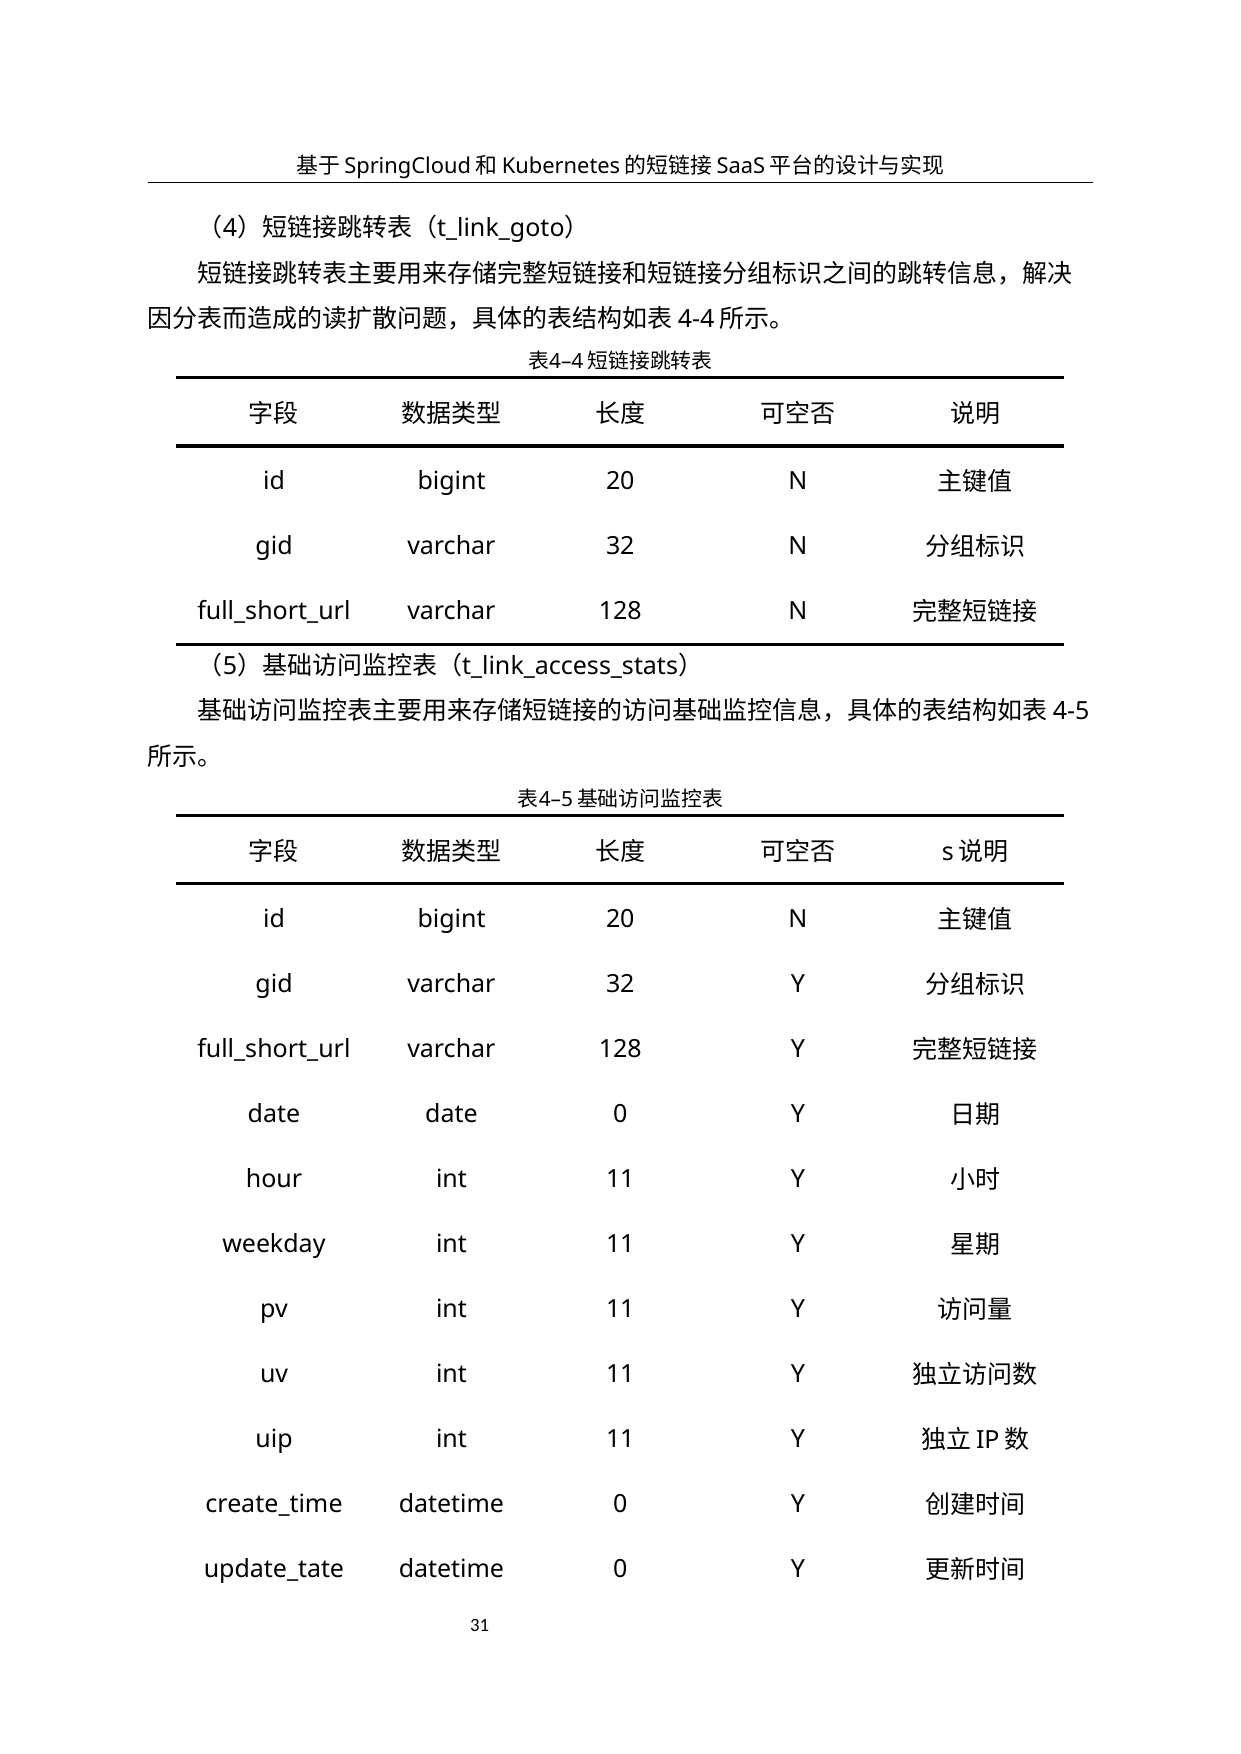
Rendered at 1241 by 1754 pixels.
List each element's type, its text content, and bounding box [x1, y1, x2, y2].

table_cell 32 [531, 513, 709, 577]
table_cell N [709, 885, 886, 950]
table_cell Y [709, 950, 886, 1015]
table_cell 0 [531, 1470, 709, 1535]
table_cell Y [709, 1340, 886, 1405]
table_cell 20 [531, 885, 709, 950]
table_cell 主键值 [886, 448, 1064, 512]
table_cell full_short_url [176, 1015, 371, 1080]
table_cell Y [709, 1015, 886, 1080]
table_cell date [176, 1080, 371, 1145]
table_header 字段 [176, 817, 371, 882]
table_cell bigint [371, 885, 531, 950]
table_cell Y [709, 1470, 886, 1535]
text 基础访问监控表主要用来存储短链接的访问基础监控信息，具体的表结构如表4-5所示。 [148, 691, 1093, 772]
table_cell 访问量 [886, 1275, 1064, 1340]
table_cell 11 [531, 1210, 709, 1275]
text 短链接跳转表主要用来存储完整短链接和短链接分组标识之间的跳转信息，解决因分表而造成的读扩散问题，具体的表结构如表4-4所示。 [148, 253, 1093, 334]
table_cell uip [176, 1405, 371, 1470]
text 表4–4短链接跳转表 [148, 344, 1093, 376]
table_cell date [371, 1080, 531, 1145]
table_cell Y [709, 1210, 886, 1275]
table_cell 完整短链接 [886, 578, 1064, 642]
text （5）基础访问监控表（t_link_access_stats） [148, 646, 1093, 682]
table_header 说明 [886, 379, 1064, 444]
table_cell 32 [531, 950, 709, 1015]
table_cell hour [176, 1145, 371, 1210]
table_cell weekday [176, 1210, 371, 1275]
table_header 数据类型 [371, 379, 531, 444]
table_cell id [176, 448, 371, 512]
table_cell int [371, 1145, 531, 1210]
table_cell 更新时间 [886, 1535, 1064, 1600]
table_cell gid [176, 950, 371, 1015]
table_cell varchar [371, 950, 531, 1015]
text 表4–5基础访问监控表 [148, 781, 1093, 814]
table_cell 独立访问数 [886, 1340, 1064, 1405]
table_cell 11 [531, 1145, 709, 1210]
table_header 长度 [531, 379, 709, 444]
table_cell 分组标识 [886, 950, 1064, 1015]
table_cell Y [709, 1145, 886, 1210]
table_cell 0 [531, 1080, 709, 1145]
table_cell 128 [531, 1015, 709, 1080]
table_cell 0 [531, 1535, 709, 1600]
table_cell uv [176, 1340, 371, 1405]
table_cell int [371, 1340, 531, 1405]
table_cell bigint [371, 448, 531, 512]
table_cell 11 [531, 1340, 709, 1405]
table_cell 分组标识 [886, 513, 1064, 577]
table_header 数据类型 [371, 817, 531, 882]
table_cell Y [709, 1080, 886, 1145]
table_cell id [176, 885, 371, 950]
table_cell update_tate [176, 1535, 371, 1600]
table_header 可空否 [709, 379, 886, 444]
table_cell gid [176, 513, 371, 577]
table_cell Y [709, 1535, 886, 1600]
table_cell 完整短链接 [886, 1015, 1064, 1080]
table_cell create_time [176, 1470, 371, 1535]
table_cell datetime [371, 1535, 531, 1600]
table_cell int [371, 1275, 531, 1340]
table_cell 20 [531, 448, 709, 512]
table_cell varchar [371, 513, 531, 577]
table_cell int [371, 1405, 531, 1470]
table_cell int [371, 1210, 531, 1275]
table_cell datetime [371, 1470, 531, 1535]
table_cell varchar [371, 1015, 531, 1080]
table_cell 主键值 [886, 885, 1064, 950]
table_header 可空否 [709, 817, 886, 882]
table_cell N [709, 513, 886, 577]
table_cell full_short_url [176, 578, 371, 642]
table_cell pv [176, 1275, 371, 1340]
table_cell N [709, 448, 886, 512]
table_cell 创建时间 [886, 1470, 1064, 1535]
table_cell Y [709, 1275, 886, 1340]
table_cell 11 [531, 1275, 709, 1340]
text （4）短链接跳转表（t_link_goto） [148, 208, 1093, 244]
table_cell 星期 [886, 1210, 1064, 1275]
table_cell 独立IP数 [886, 1405, 1064, 1470]
table_header s说明 [886, 817, 1064, 882]
table_header 长度 [531, 817, 709, 882]
table_cell 小时 [886, 1145, 1064, 1210]
table_header 字段 [176, 379, 371, 444]
table_cell 日期 [886, 1080, 1064, 1145]
table_cell 11 [531, 1405, 709, 1470]
table_cell varchar [371, 578, 531, 642]
table_cell N [709, 578, 886, 642]
table_cell 128 [531, 578, 709, 642]
table_cell Y [709, 1405, 886, 1470]
